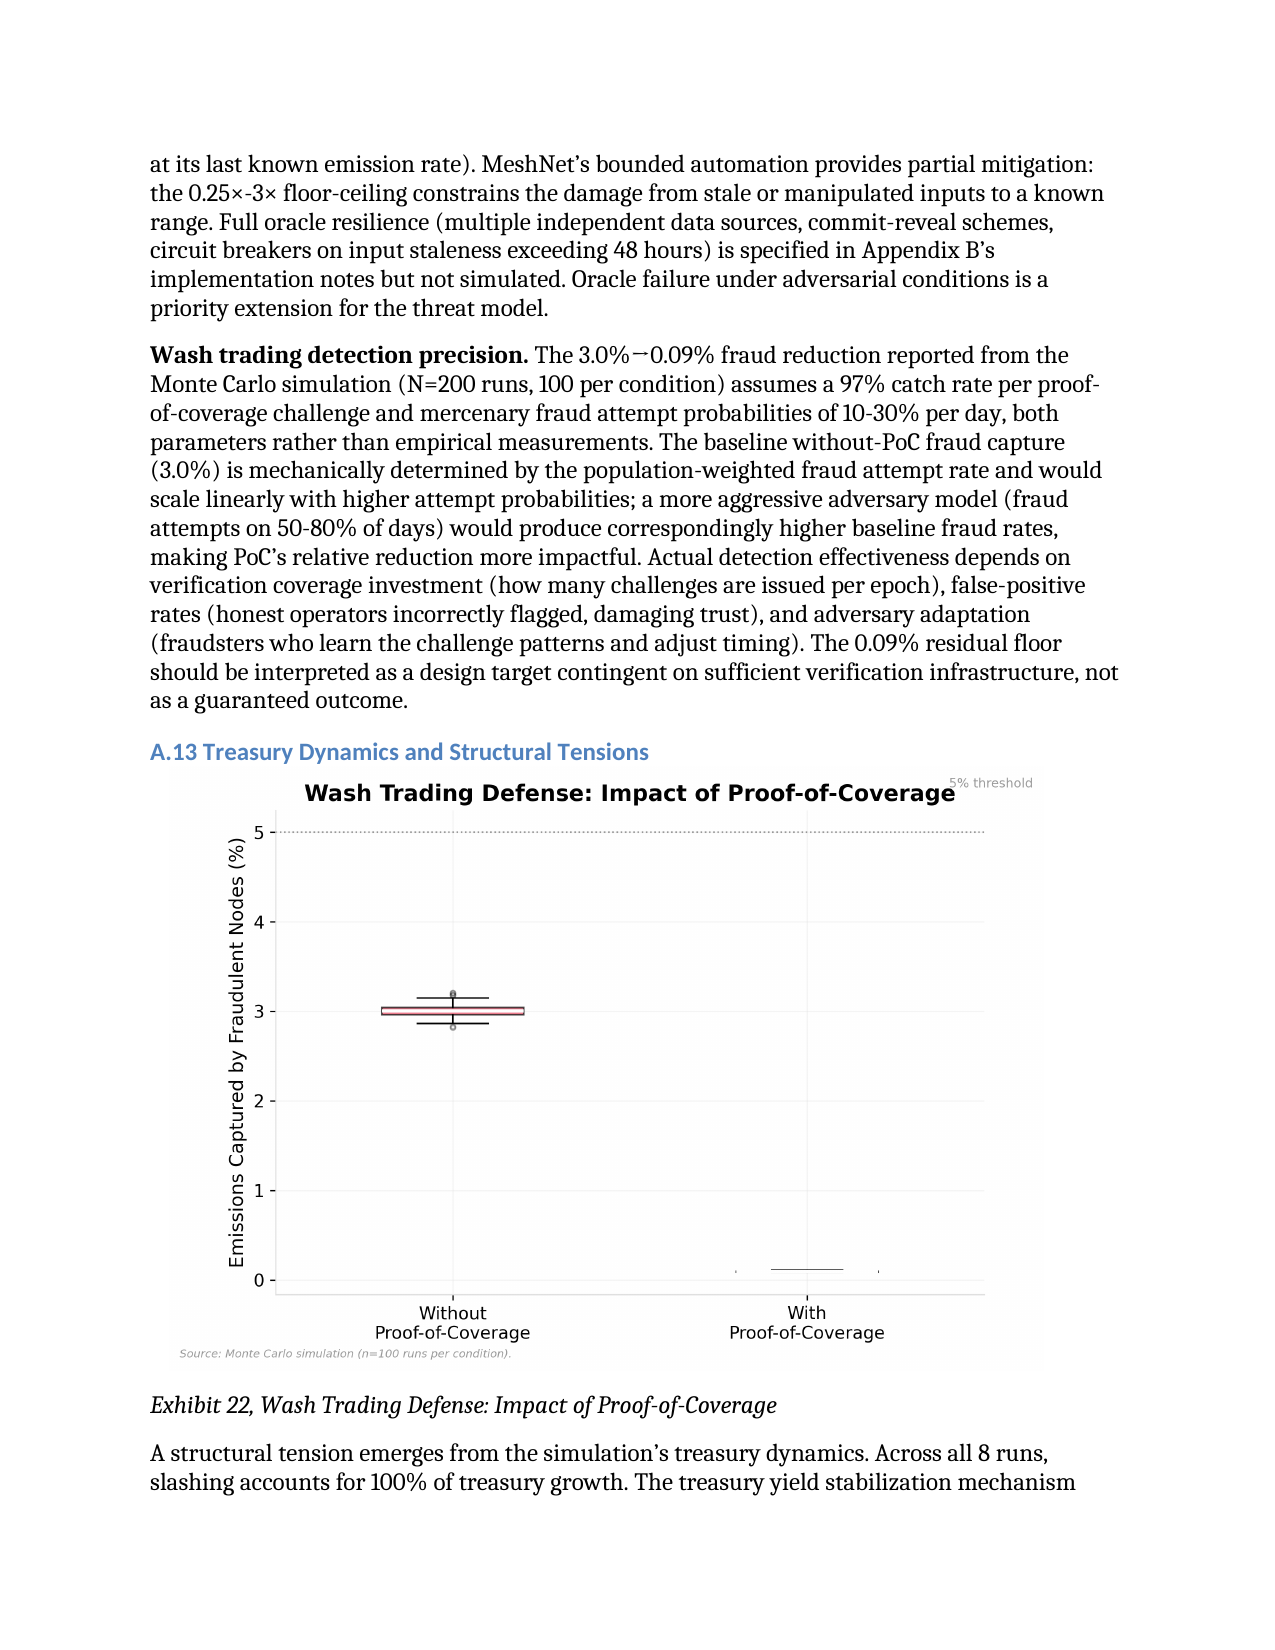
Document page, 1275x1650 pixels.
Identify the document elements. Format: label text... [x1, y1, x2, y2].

text Wash trading detection precision. The 3.0%→0.09% fraud reduction reported from the Monte Carlo simulation (N=200 runs, 100 per condition) assumes a 97% catch rate per proof-of-coverage challenge and mercenary fraud attempt probabilities of 10-30% per day, both parameters rather than empirical measurements. The baseline without-PoC fraud capture (3.0%) is mechanically determined by the population-weighted fraud attempt rate and would scale linearly with higher attempt probabilities; a more aggressive adversary model (fraud attempts on 50-80% of days) would produce correspondingly higher baseline fraud rates, making PoC’s relative reduction more impactful. Actual detection effectiveness depends on verification coverage investment (how many challenges are issued per epoch), false-positive rates (honest operators incorrectly flagged, damaging trust), and adversary adaptation (fraudsters who learn the challenge patterns and adjust timing). The 0.09% residual floor should be interpreted as a design target contingent on sufficient verification infrastructure, not as a guaranteed outcome. [150, 341, 1125, 715]
text Exhibit 22, Wash Trading Defense: Impact of Proof-of-Coverage [150, 1391, 1125, 1420]
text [150, 1439, 1125, 1496]
subtitle A.13 Treasury Dynamics and Structural Tensions [150, 736, 1125, 766]
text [150, 150, 1125, 322]
picture [168, 766, 1044, 1371]
